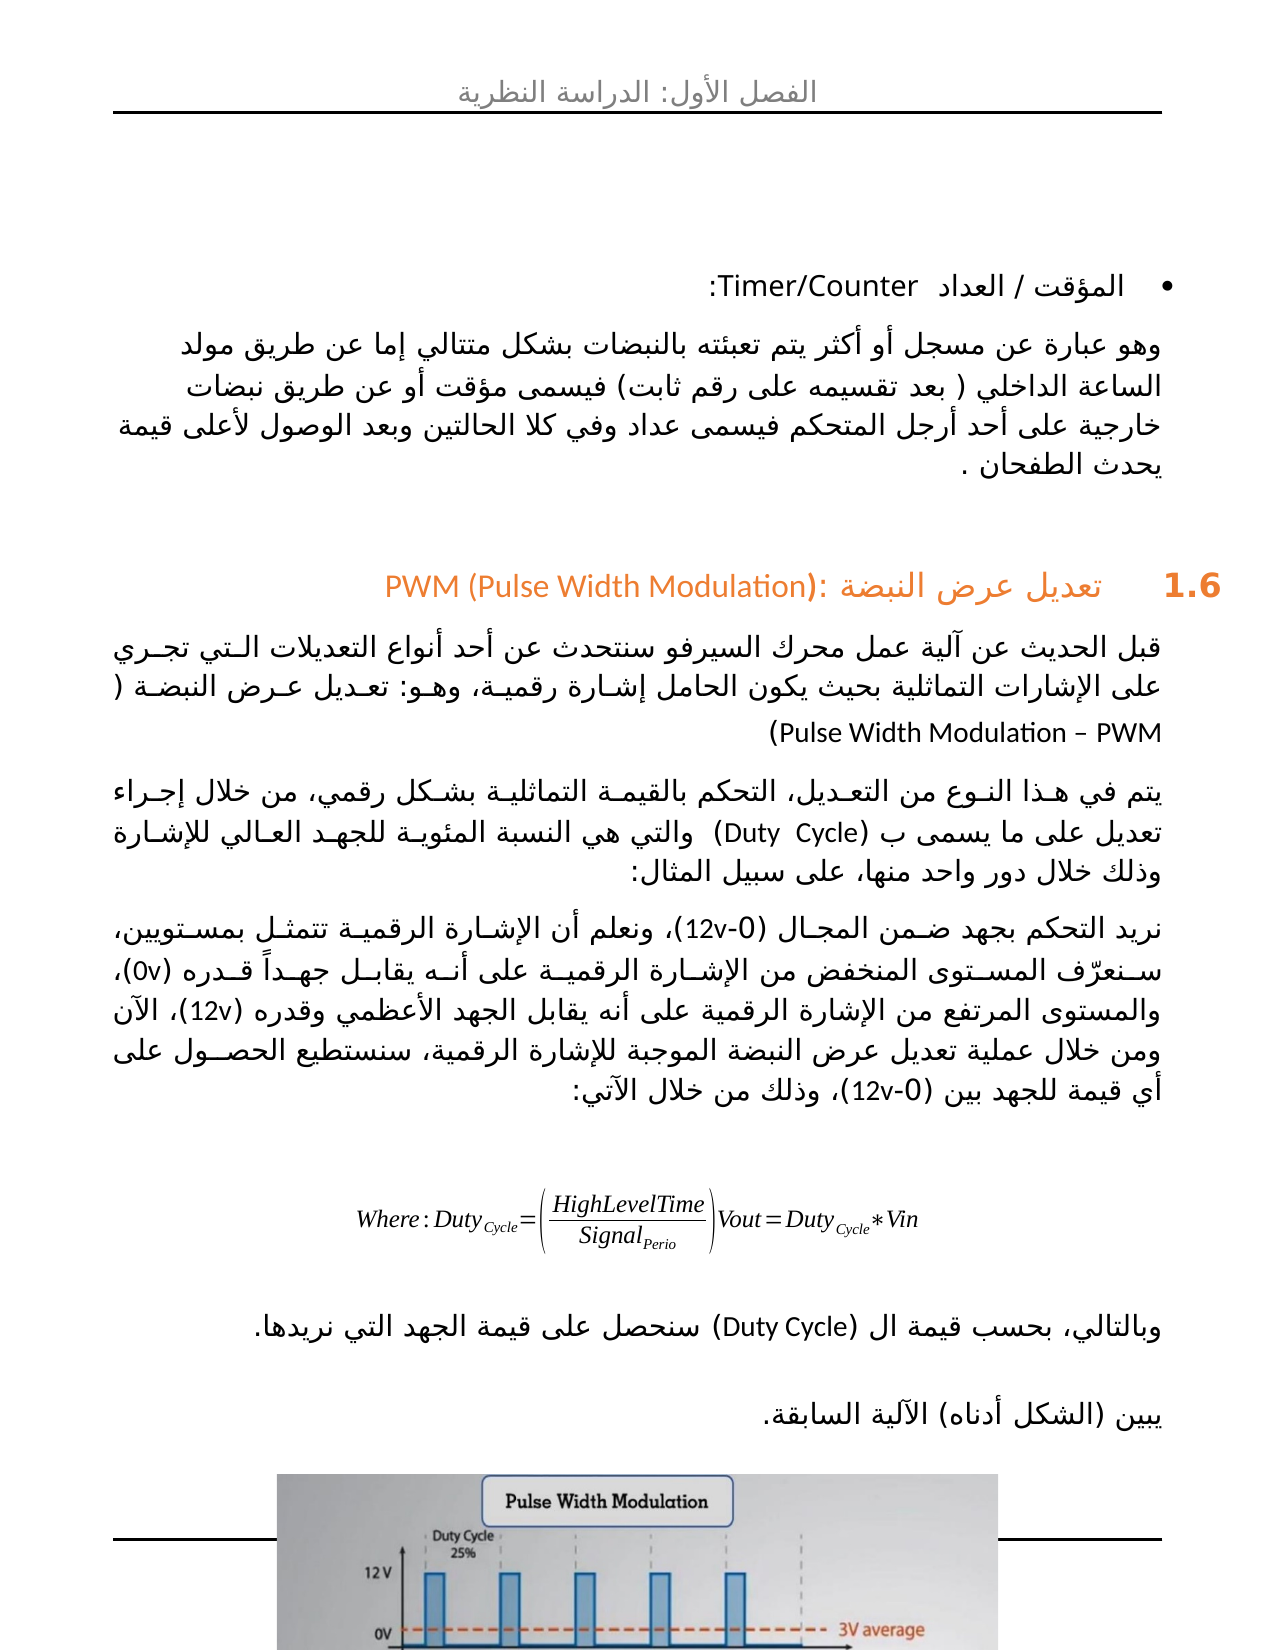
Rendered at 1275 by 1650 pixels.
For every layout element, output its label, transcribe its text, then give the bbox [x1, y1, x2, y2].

text قبل الحديث عن آلية عمل محرك السيرفو سنتحدث عن أحد أنواع التعديلات التي تجري على الإشارات التماثلية بحيث يكون الحامل إشارة رقمية، وهو: تعديل عرض النبضة (Pulse Width Modulation – PWM) [112, 631, 1162, 752]
picture [276, 1474, 999, 1650]
text يبين (الشكل أدناه) الآلية السابقة. [112, 1397, 1162, 1431]
text يتم في هذا النوع من التعديل، التحكم بالقيمة التماثلية بشكل رقمي، من خلال إجراء تعديل على ما يسمى ب (Duty Cycle) والتي هي النسبة المئوية للجهد العالي للإشارة وذلك خلال دور واحد منها، على سبيل المثال: [112, 775, 1162, 888]
text نريد التحكم بجهد ضمن المجال (0-12v)، ونعلم أن الإشارة الرقمية تتمثل بمستويين، سنعرّف المستوى المنخفض من الإشارة الرقمية على أنه يقابل جهداً قدره (0v)، والمستوى المرتفع من الإشارة الرقمية على أنه يقابل الجهد الأعظمي وقدره (12v)، الآن ومن خلال عملية تعديل عرض النبضة الموجبة للإشارة الرقمية، سنستطيع الحصول على أي قيمة للجهد بين (0-12v)، وذلك من خلال الآتي: [112, 910, 1162, 1107]
subtitle تعديل عرض النبضة :PWM (Pulse Width Modulation) [112, 565, 1162, 606]
list المؤقت / العداد Timer/Counter: [112, 265, 1162, 305]
text وهو عبارة عن مسجل أو أكثر يتم تعبئته بالنبضات بشكل متتالي إما عن طريق مولد الساعة الداخلي ( بعد تقسيمه على رقم ثابت) فيسمى مؤقت أو عن طريق نبضات خارجية على أحد أرجل المتحكم فيسمى عداد وفي كلا الحالتين وبعد الوصول لأعلى قيمة يحدث الطفحان . [112, 327, 1162, 481]
text وبالتالي، بحسب قيمة ال (Duty Cycle) سنحصل على قيمة الجهد التي نريدها. [112, 1308, 1162, 1344]
